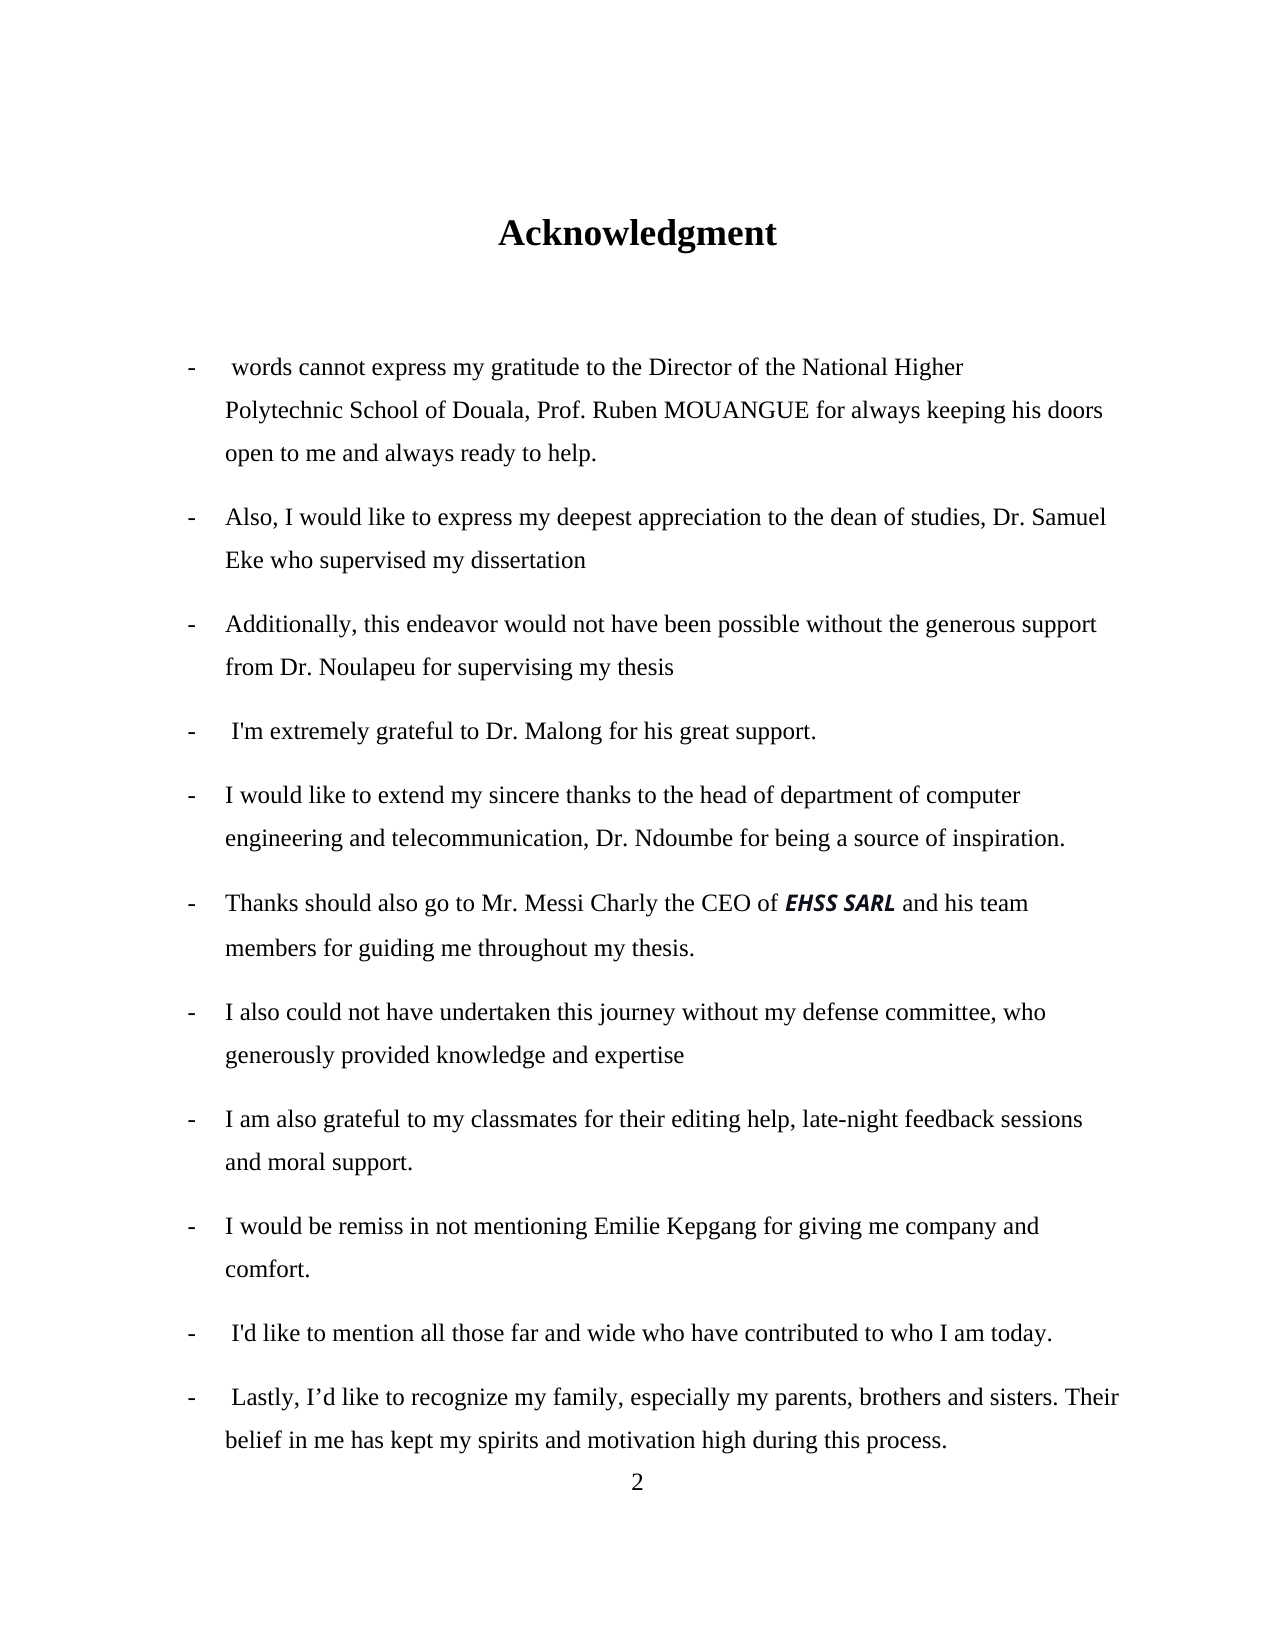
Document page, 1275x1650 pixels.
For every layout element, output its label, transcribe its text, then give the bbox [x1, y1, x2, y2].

list words cannot express my gratitude to the Director of the National Higher Polytechnic School of Douala, Prof. Ruben MOUANGUE for always keeping his doors open to me and always ready to help. [187, 352, 1125, 467]
list Additionally, this endeavor would not have been possible without the generous support from Dr. Noulapeu for supervising my thesis [187, 609, 1125, 681]
list Lastly, I’d like to recognize my family, especially my parents, brothers and sisters. Their belief in me has kept my spirits and motivation high during this process. [187, 1382, 1125, 1454]
list I am also grateful to my classmates for their editing help, late-night feedback sessions and moral support. [187, 1104, 1125, 1176]
list Thanks should also go to Mr. Messi Charly the CEO of EHSS SARL and his team members for guiding me throughout my thesis. [187, 887, 1125, 962]
list I also could not have undertaken this journey without my defense committee, who generously provided knowledge and expertise [187, 997, 1125, 1069]
list I'd like to mention all those far and wide who have contributed to who I am today. [187, 1318, 1125, 1347]
subtitle Acknowledgment [150, 211, 1125, 254]
list I would be remiss in not mentioning Emilie Kepgang for giving me company and comfort. [187, 1211, 1125, 1283]
list I would like to extend my sincere thanks to the head of department of computer engineering and telecommunication, Dr. Ndoumbe for being a source of inspiration. [187, 780, 1125, 852]
list I'm extremely grateful to Dr. Malong for his great support. [187, 716, 1125, 745]
list Also, I would like to express my deepest appreciation to the dean of studies, Dr. Samuel Eke who supervised my dissertation [187, 502, 1125, 574]
